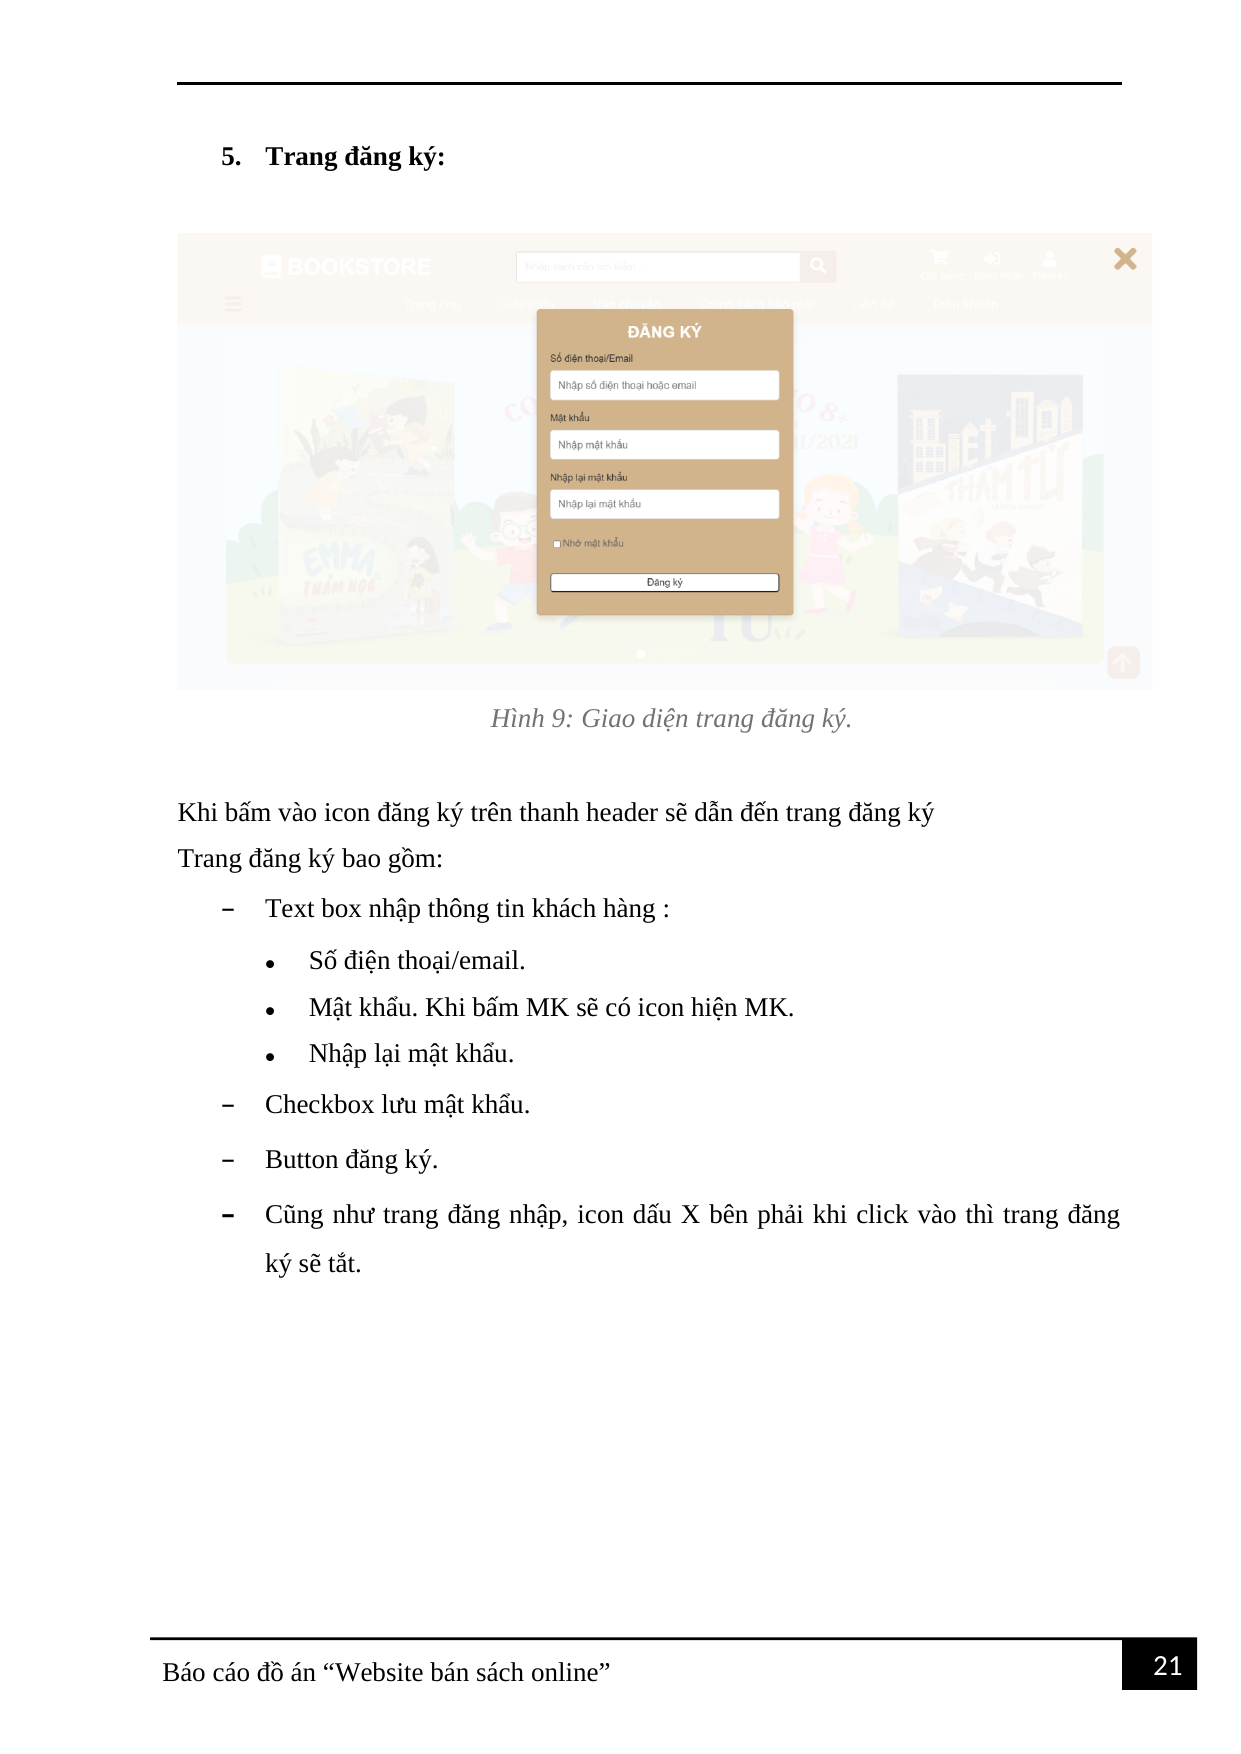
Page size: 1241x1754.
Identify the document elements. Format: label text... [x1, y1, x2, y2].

text Trang đăng ký bao gồm: [177, 842, 1122, 873]
picture [177, 233, 1153, 690]
list Text box nhập thông tin khách hàng : [221, 889, 1122, 926]
list Button đăng ký. [221, 1139, 1122, 1176]
list Số điện thoại/email. [265, 944, 1122, 975]
list Checkbox lưu mật khẩu. [221, 1084, 1122, 1121]
list Mật khẩu. Khi bấm MK sẽ có icon hiện MK. [265, 991, 1122, 1022]
text Khi bấm vào icon đăng ký trên thanh header sẽ dẫn đến trang đăng ký [177, 796, 1122, 827]
list Trang đăng ký: [221, 140, 1122, 171]
list Nhập lại mật khẩu. [265, 1038, 1122, 1069]
list Cũng như trang đăng nhập, icon dấu X bên phải khi click vào thì trang đăng ký sẽ tắt. [221, 1195, 1122, 1278]
text Hình 9: Giao diện trang đăng ký. [221, 702, 1122, 733]
